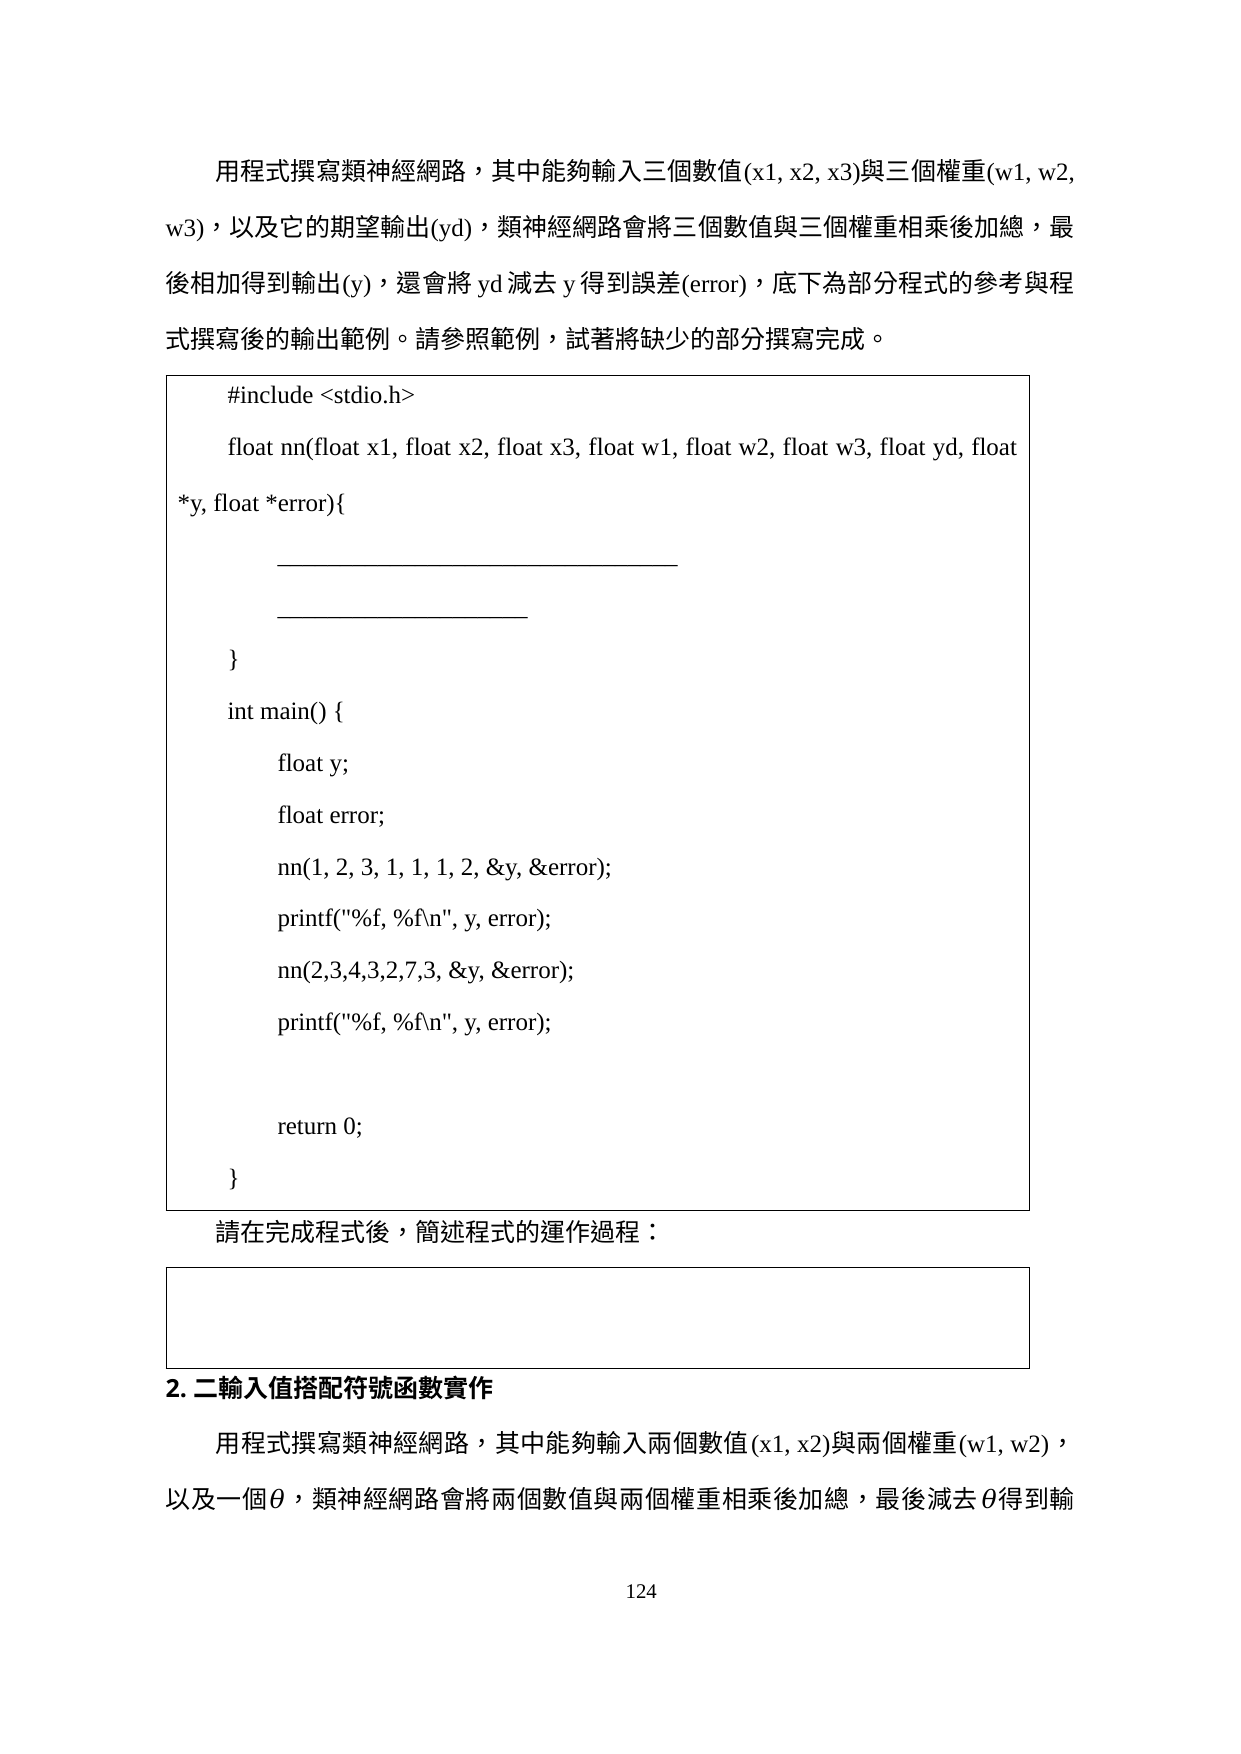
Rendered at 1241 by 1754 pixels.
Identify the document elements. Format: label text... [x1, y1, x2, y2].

text 2. 二輸入值搭配符號函數實作 [165, 1368, 1075, 1405]
text 請在完成程式後，簡述程式的運作過程： [165, 1211, 1075, 1249]
text 用程式撰寫類神經網路，其中能夠輸入三個數值(x1, x2, x3)與三個權重(w1, w2, w3)，以及它的期望輸出(yd)，類神經網路會將三個數值與三個權重相乘後加總，最後相加得到輸出(y)，還會將yd減去y得到誤差(error)，底下為部分程式的參考與程式撰寫後的輸出範例。請參照範例，試著將缺少的部分撰寫完成。 [165, 151, 1075, 357]
table_header #include <stdio.h> float nn(float x1, float x2, float x3, float w1, float w2, float w3, float yd, float *y, float *error){ ________________________________ ____________________ } int main() { float y; float error; nn(1, 2, 3, 1, 1, 1, 2, &y, &error); printf("%f, %f\n", y, error); nn(2,3,4,3,2,7,3, &y, &error); printf("%f, %f\n", y, error); return 0; } [167, 376, 1029, 1210]
table_header [167, 1268, 1029, 1367]
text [165, 1423, 1075, 1517]
